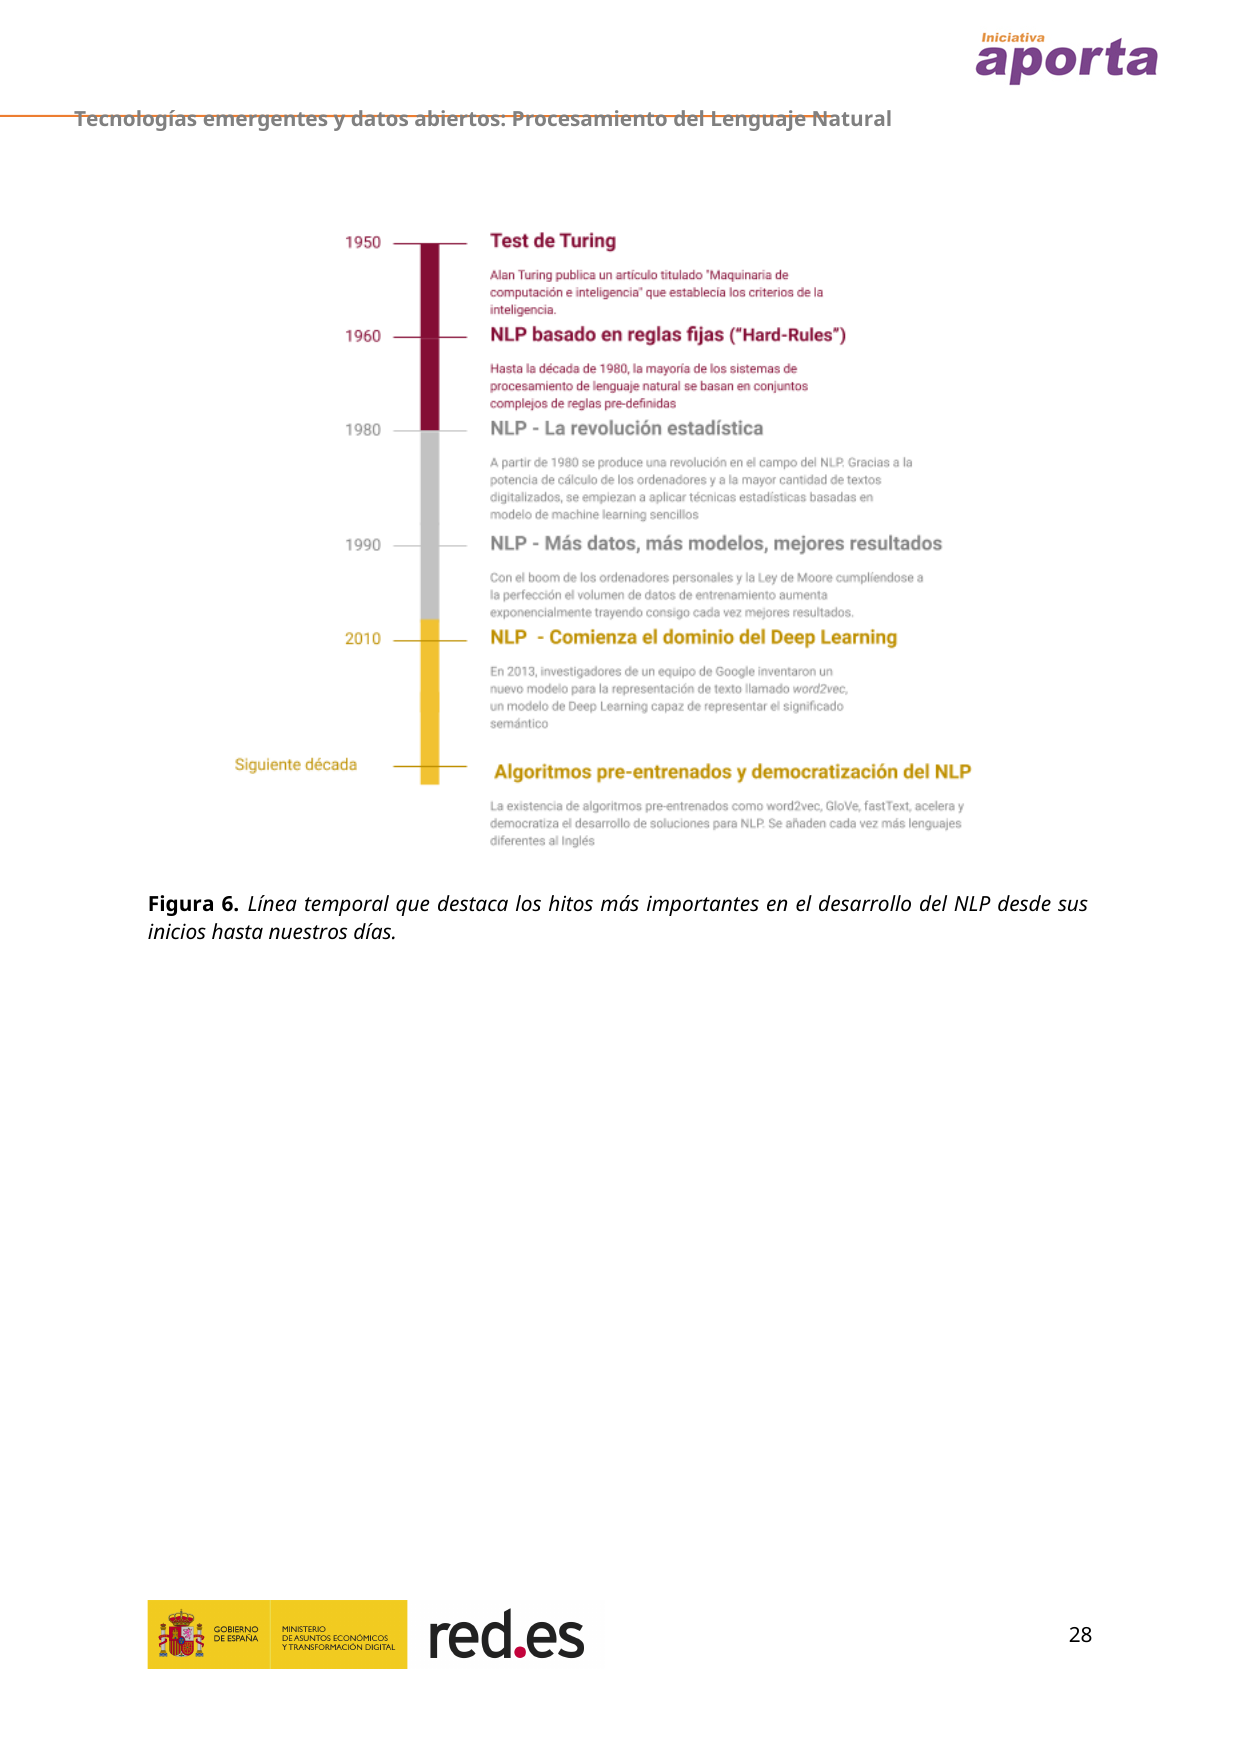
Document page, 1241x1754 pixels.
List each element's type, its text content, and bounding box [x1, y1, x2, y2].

text Figura 6. Línea temporal que destaca los hitos más importantes en el desarrollo del NLP desde sus inicios hasta nuestros días. [148, 889, 1093, 946]
picture [193, 203, 1048, 889]
picture [147, 1600, 605, 1669]
picture [972, 26, 1160, 88]
